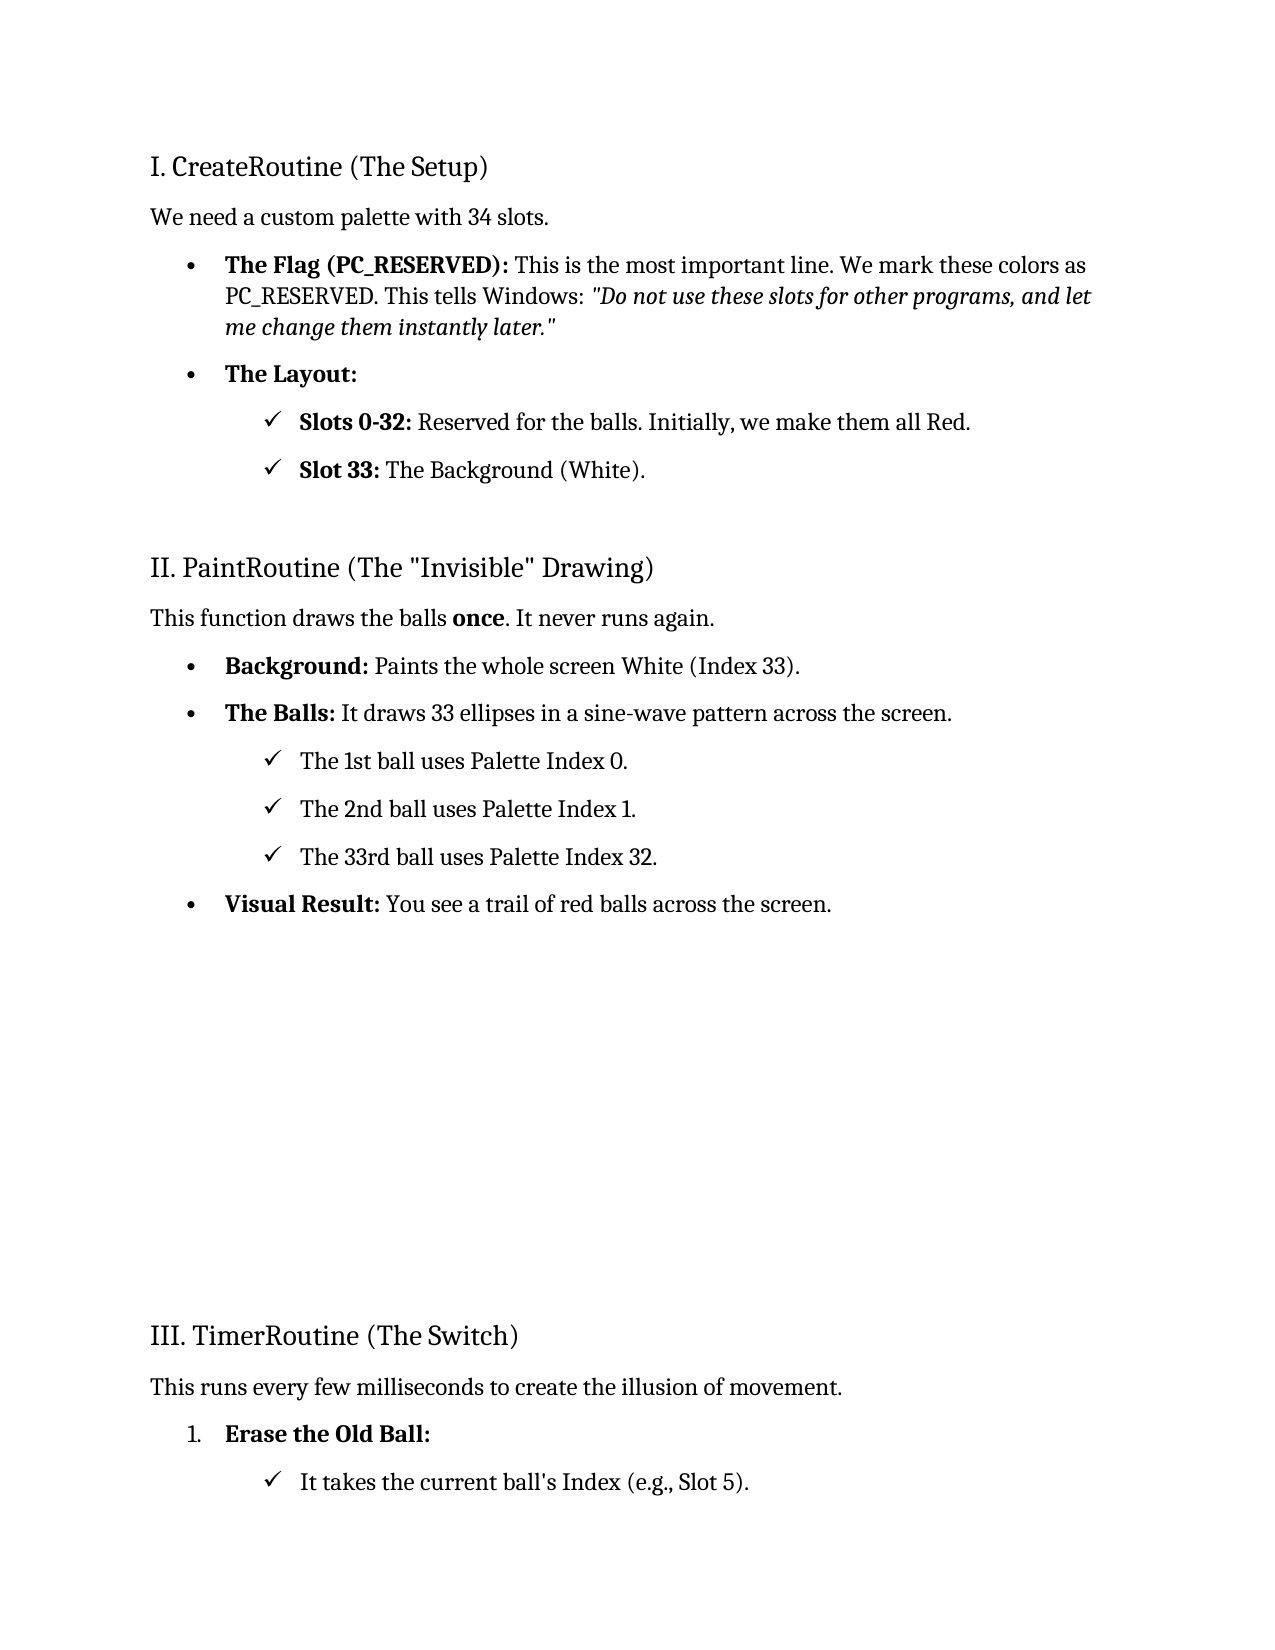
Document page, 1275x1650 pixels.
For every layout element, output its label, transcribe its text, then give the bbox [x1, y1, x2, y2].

text This runs every few milliseconds to create the illusion of movement. [150, 1372, 1125, 1401]
list The Layout: [187, 360, 1125, 389]
list It takes the current ball's Index (e.g., Slot 5). [262, 1468, 1125, 1497]
text III. TimerRoutine (The Switch) [150, 1319, 1125, 1353]
text We need a custom palette with 34 slots. [150, 203, 1125, 232]
list The 1st ball uses Palette Index 0. [262, 747, 1125, 776]
text I. CreateRoutine (The Setup) [150, 150, 1125, 183]
list The Flag (PC_RESERVED): This is the most important line. We mark these colors as PC_RESERVED. This tells Windows: "Do not use these slots for other programs, and let me change them instantly later." [187, 251, 1125, 341]
list Erase the Old Ball: [187, 1420, 1125, 1449]
list The 33rd ball uses Palette Index 32. [262, 842, 1125, 871]
list Slot 33: The Background (White). [262, 456, 1125, 484]
list Background: Paints the whole screen White (Index 33). [187, 652, 1125, 680]
text This function draws the balls once. It never runs again. [150, 604, 1125, 633]
list The 2nd ball uses Palette Index 1. [262, 795, 1125, 823]
list Slots 0-32: Reserved for the balls. Initially, we make them all Red. [262, 408, 1125, 437]
list Visual Result: You see a trail of red balls across the screen. [187, 890, 1125, 919]
list The Balls: It draws 33 ellipses in a sine-wave pattern across the screen. [187, 699, 1125, 728]
text II. PaintRoutine (The "Invisible" Drawing) [150, 551, 1125, 585]
